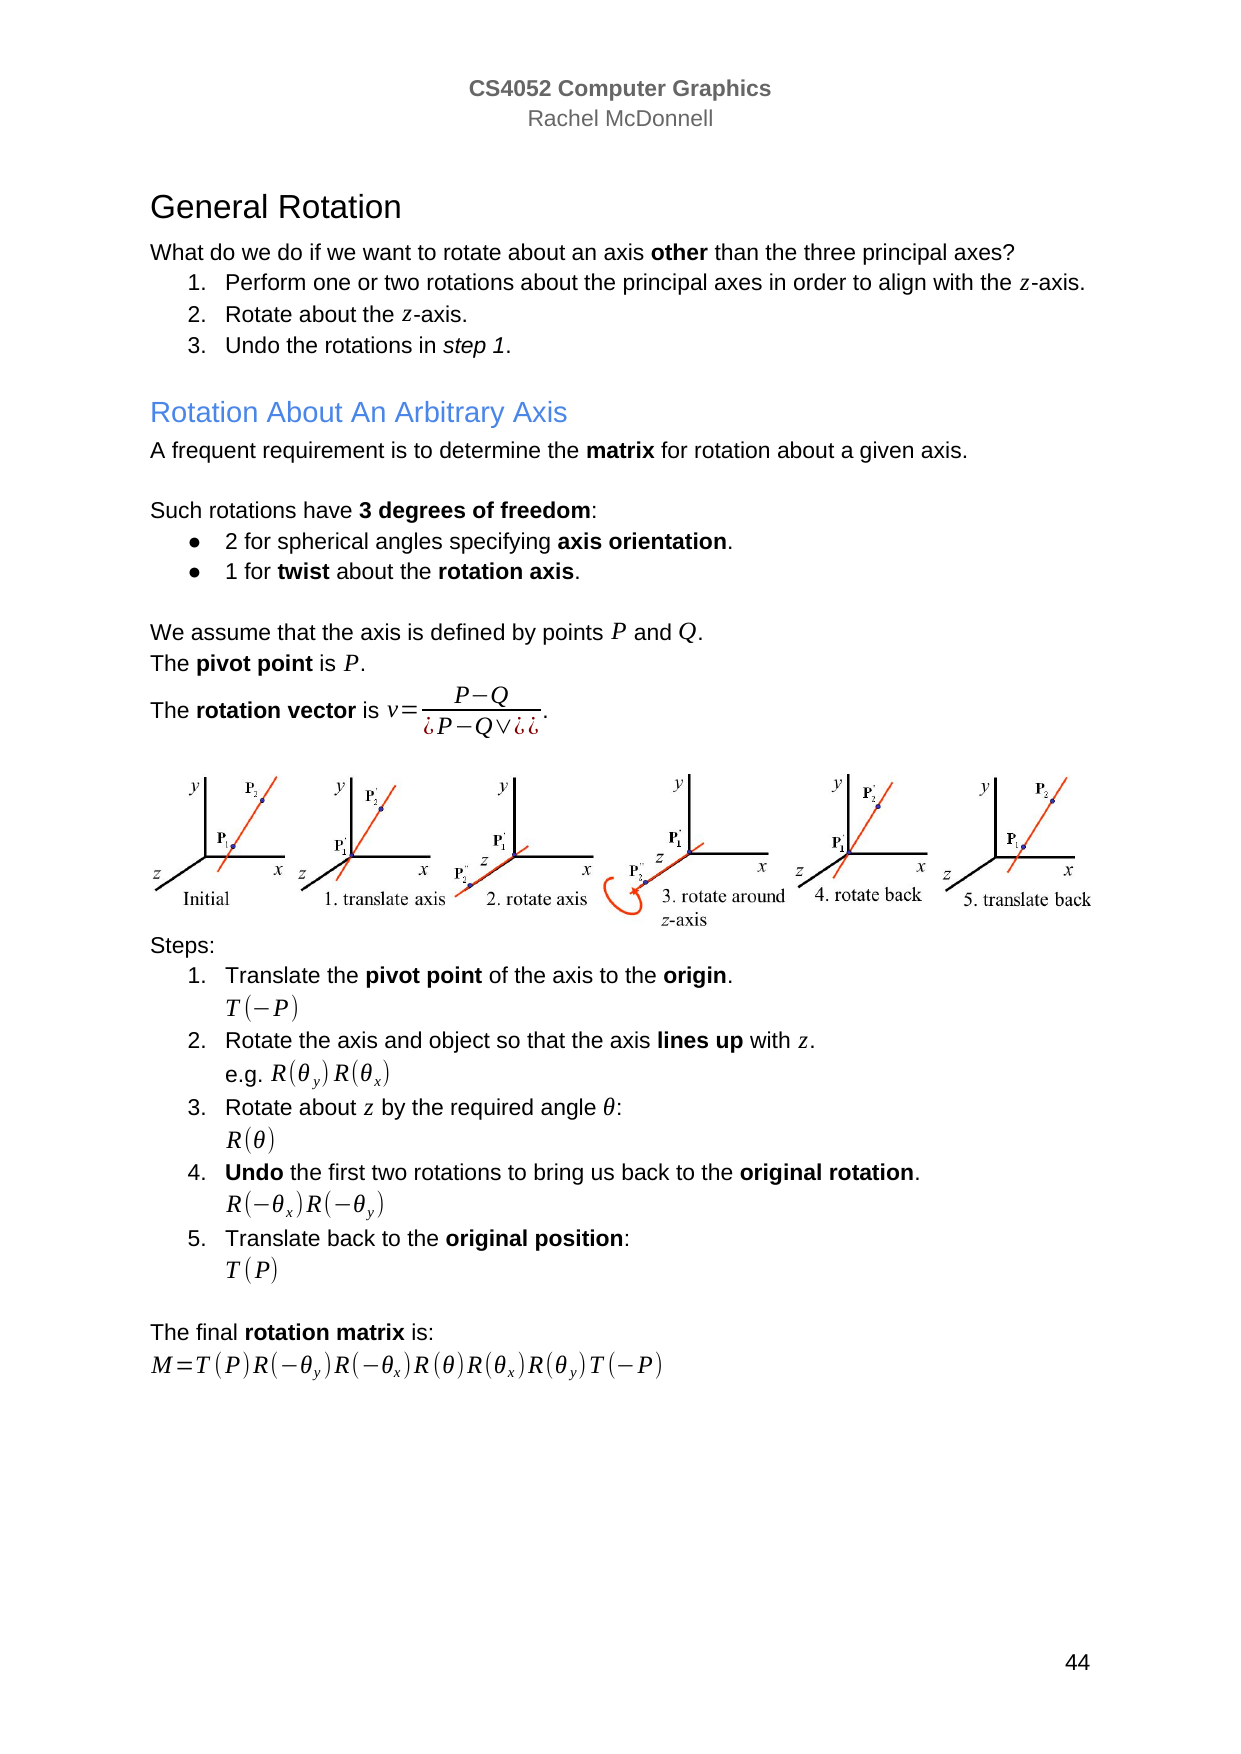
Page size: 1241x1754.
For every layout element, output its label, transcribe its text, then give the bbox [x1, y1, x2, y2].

text The final rotation matrix is: [150, 1319, 1090, 1382]
picture [150, 774, 1091, 929]
list 1 for twist about the rotation axis. [187, 558, 1090, 584]
list Rotate about the -axis. [187, 300, 1090, 328]
list 2 for spherical angles specifying axis orientation. [187, 528, 1090, 554]
text The pivot point is . [150, 650, 1090, 677]
list Rotate the axis and object so that the axis lines up with . e.g. [187, 1026, 1090, 1090]
list Translate the pivot point of the axis to the origin. [187, 962, 1090, 1023]
list Undo the rotations in step 1. [187, 332, 1090, 358]
list Rotate about by the required angle : [187, 1094, 1090, 1155]
subtitle General Rotation [150, 187, 1090, 226]
text What do we do if we want to rotate about an axis other than the three principal axes? [150, 238, 1090, 265]
subtitle Rotation About An Arbitrary Axis [150, 395, 1090, 429]
text The rotation vector is . [150, 681, 1090, 740]
list Perform one or two rotations about the principal axes in order to align with the -axis. [187, 269, 1090, 296]
text We assume that the axis is defined by points and . [150, 618, 1090, 646]
text Such rotations have 3 degrees of freedom: [150, 497, 1090, 524]
list Undo the first two rotations to bring us back to the original rotation. [187, 1159, 1090, 1221]
text Steps: [150, 932, 1090, 958]
list Translate back to the original position: [187, 1225, 1090, 1285]
text A frequent requirement is to determine the matrix for rotation about a given axis. [150, 437, 1090, 463]
